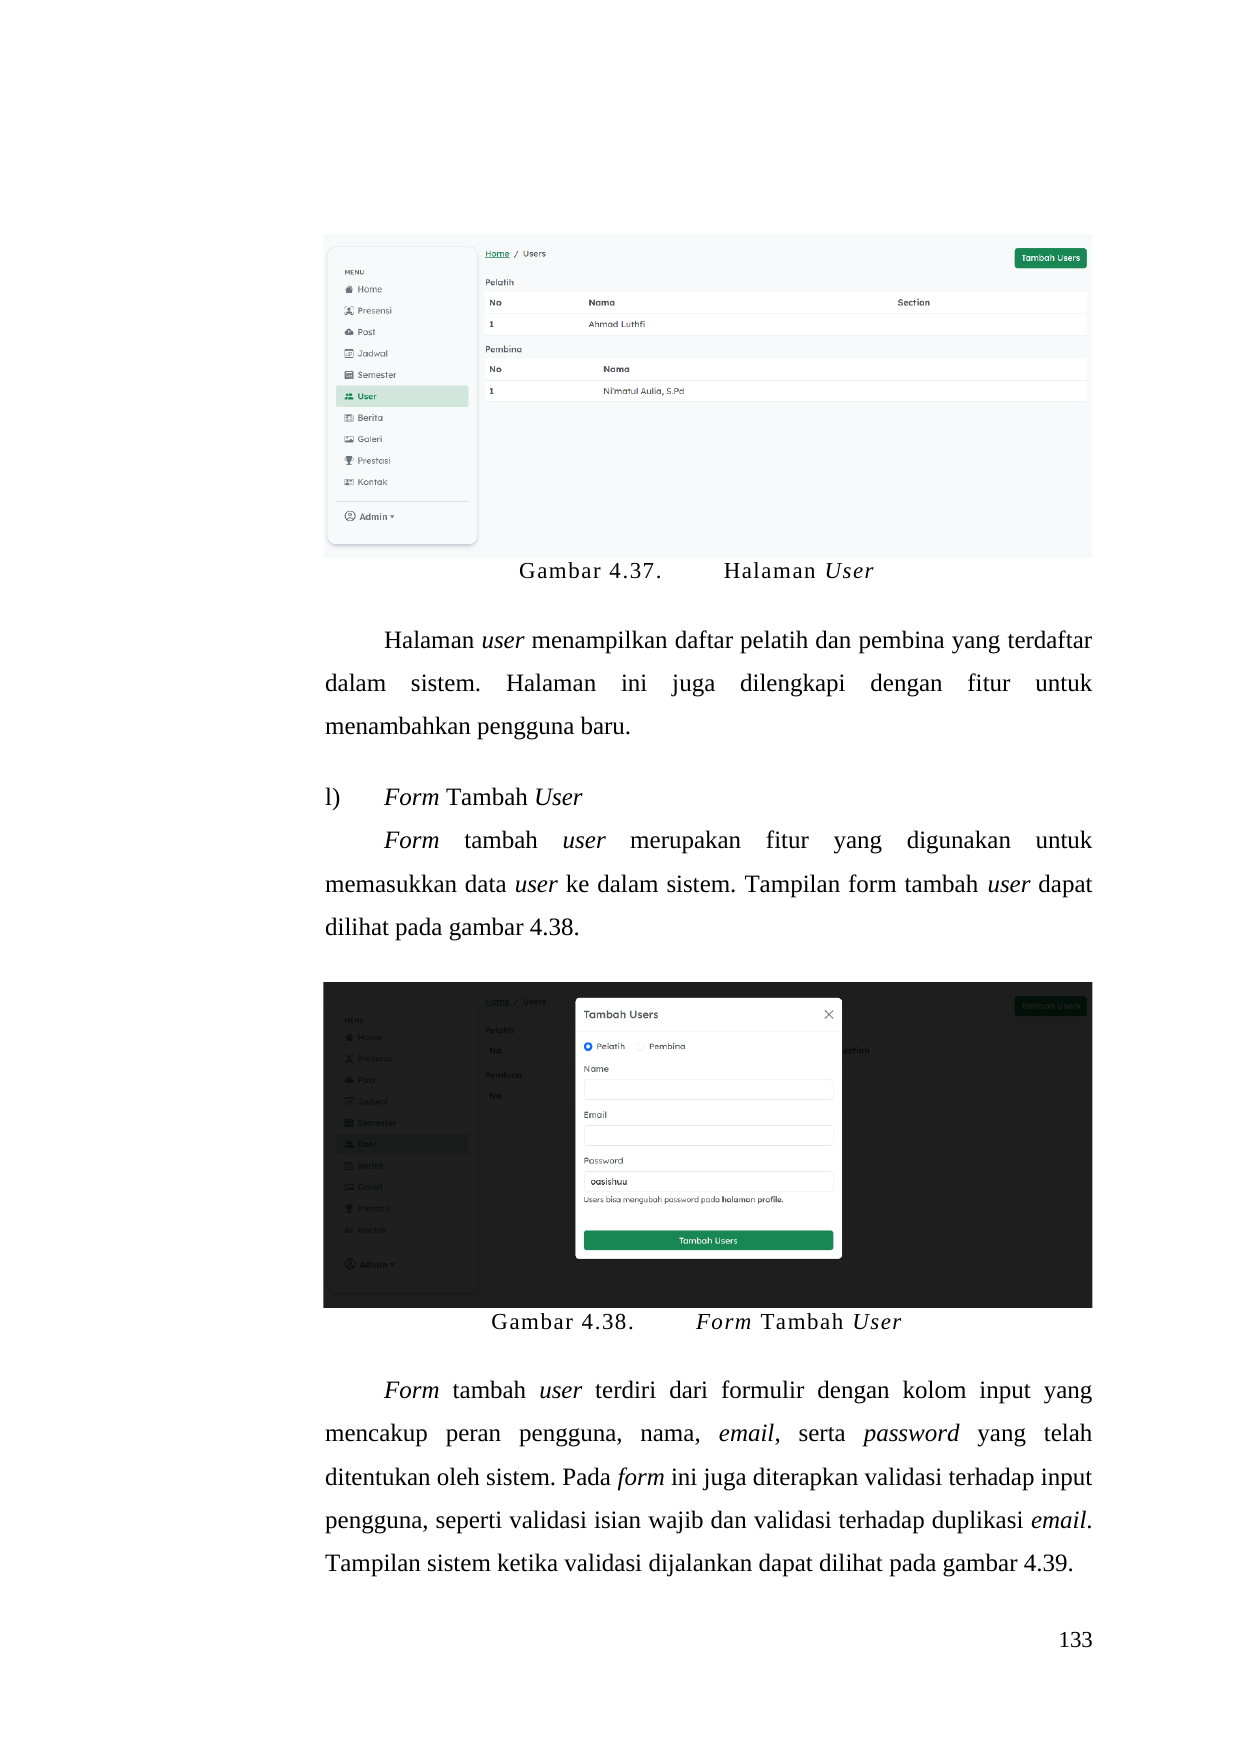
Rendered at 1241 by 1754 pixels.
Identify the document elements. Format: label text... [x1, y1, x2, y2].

text Form tambah user merupakan fitur yang digunakan untuk memasukkan data user ke dalam sistem. Tampilan form tambah user dapat dilihat pada gambar 4.38. [325, 826, 1092, 941]
list Form Tambah User [325, 782, 1092, 811]
picture [323, 982, 1093, 1308]
text Halaman user menampilkan daftar pelatih dan pembina yang terdaftar dalam sistem. Halaman ini juga dilengkapi dengan fitur untuk menambahkan pengguna baru. [325, 625, 1092, 740]
text Form Tambah User [302, 1308, 1092, 1334]
picture [323, 234, 1093, 558]
text Form tambah user terdiri dari formulir dengan kolom input yang mencakup peran pengguna, nama, email, serta password yang telah ditentukan oleh sistem. Pada form ini juga diterapkan validasi terhadap input pengguna, seperti validasi isian wajib dan validasi terhadap duplikasi email. Tampilan sistem ketika validasi dijalankan dapat dilihat pada gambar 4.39. [325, 1375, 1092, 1577]
text Halaman User [302, 557, 1092, 584]
